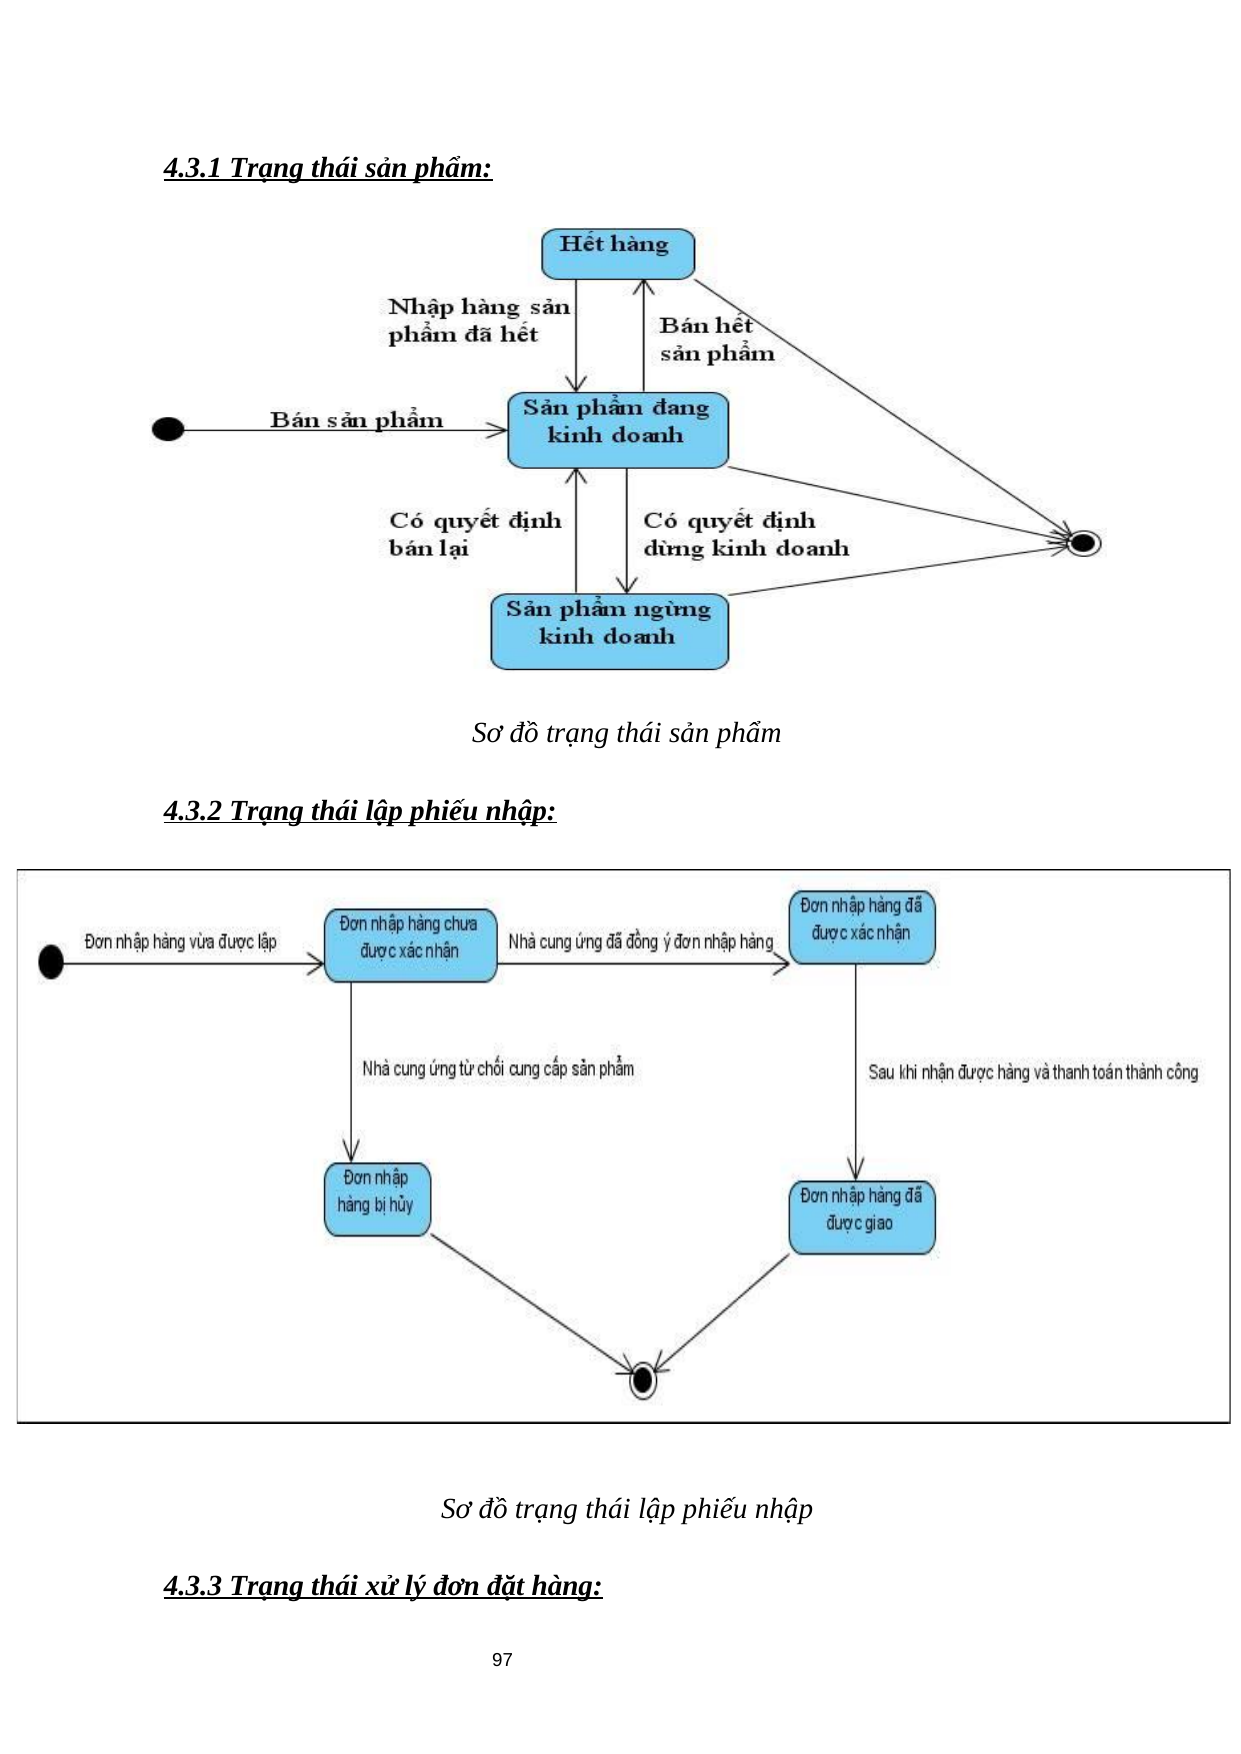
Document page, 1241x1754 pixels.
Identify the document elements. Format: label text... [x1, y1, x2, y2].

text 4.3.2 Trạng thái lập phiếu nhập: [88, 793, 1168, 826]
picture [16, 869, 1231, 1424]
text Sơ đồ trạng thái sản phẩm [88, 716, 1168, 749]
text Sơ đồ trạng thái lập phiếu nhập [88, 1491, 1168, 1525]
picture [149, 227, 1107, 674]
text 4.3.3 Trạng thái xử lý đơn đặt hàng: [88, 1568, 1168, 1602]
text 4.3.1 Trạng thái sản phẩm: [88, 150, 1168, 183]
